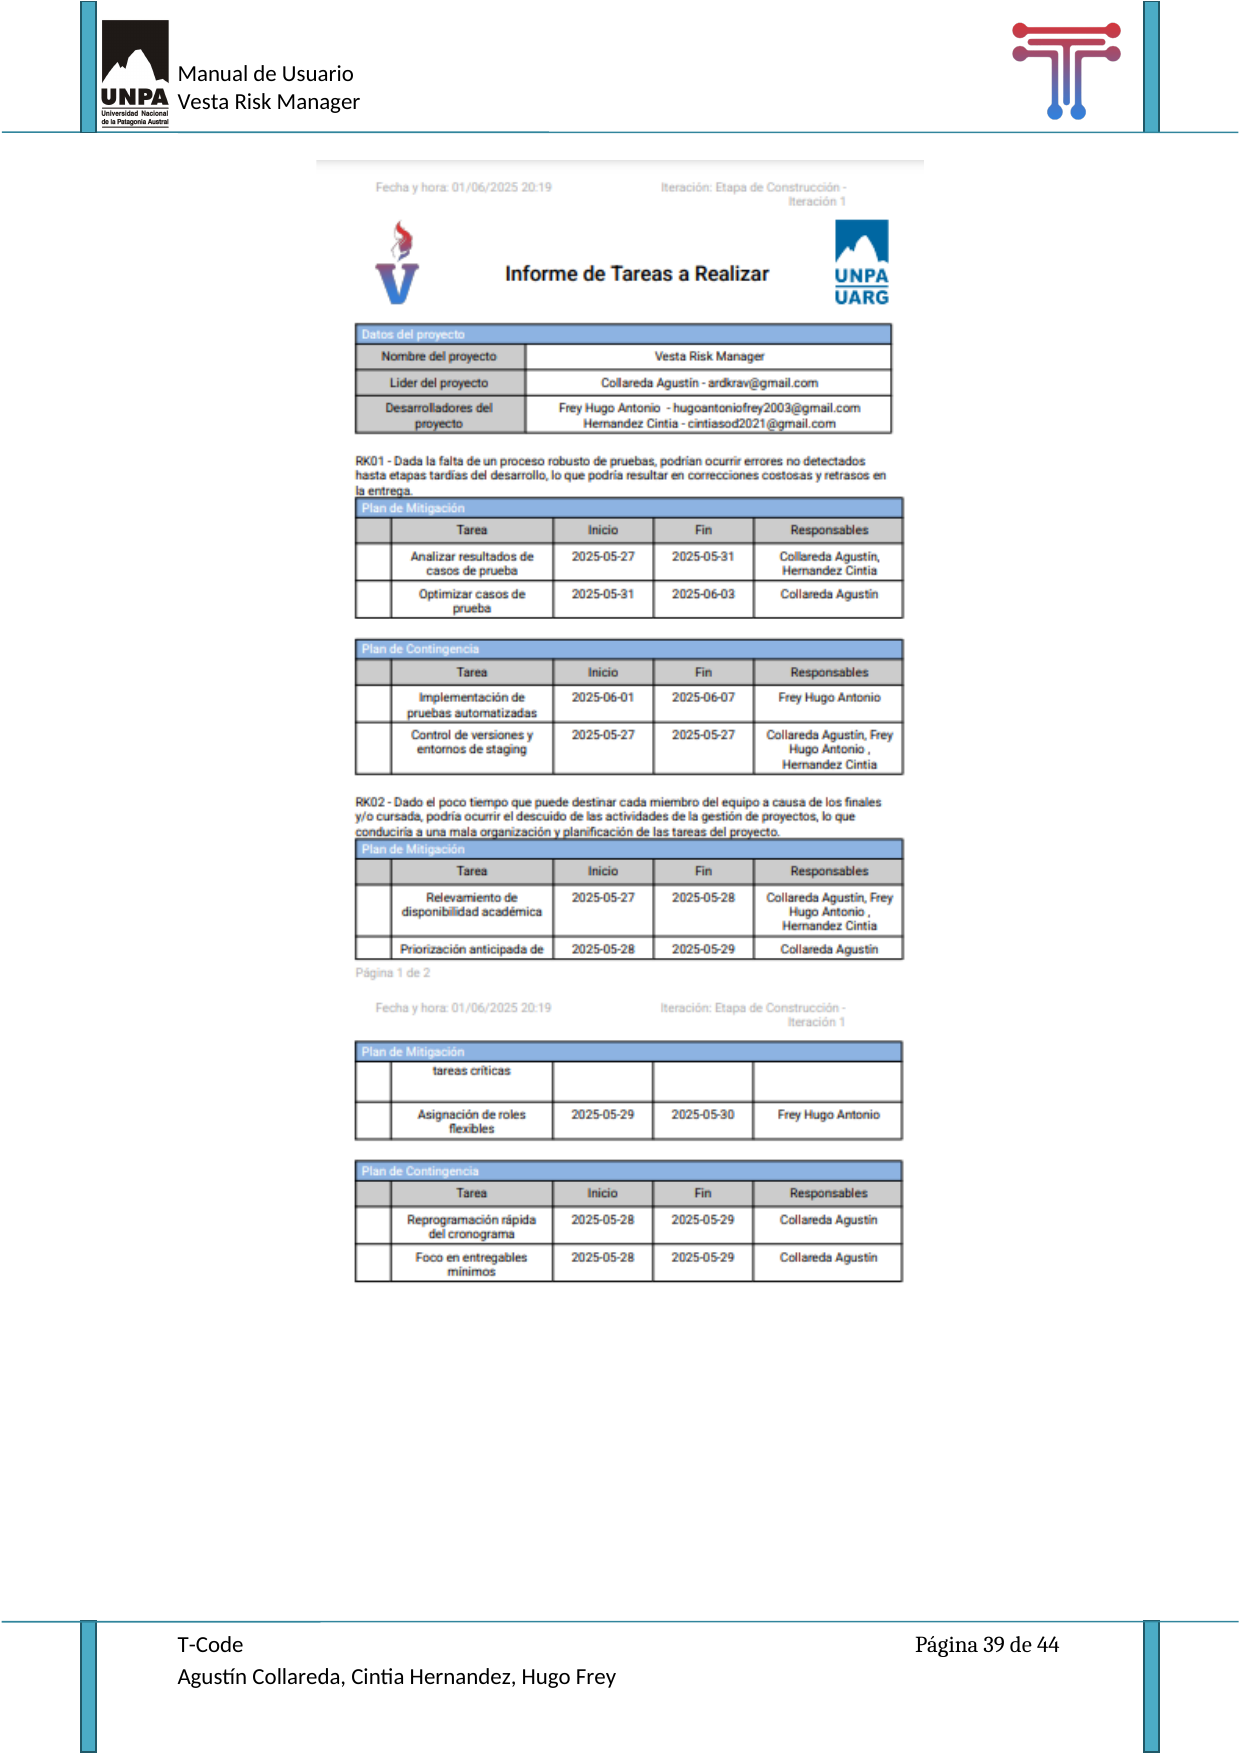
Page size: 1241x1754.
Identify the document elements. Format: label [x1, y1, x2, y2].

picture [100, 18, 170, 129]
picture [316, 160, 924, 1306]
picture [1012, 19, 1122, 122]
